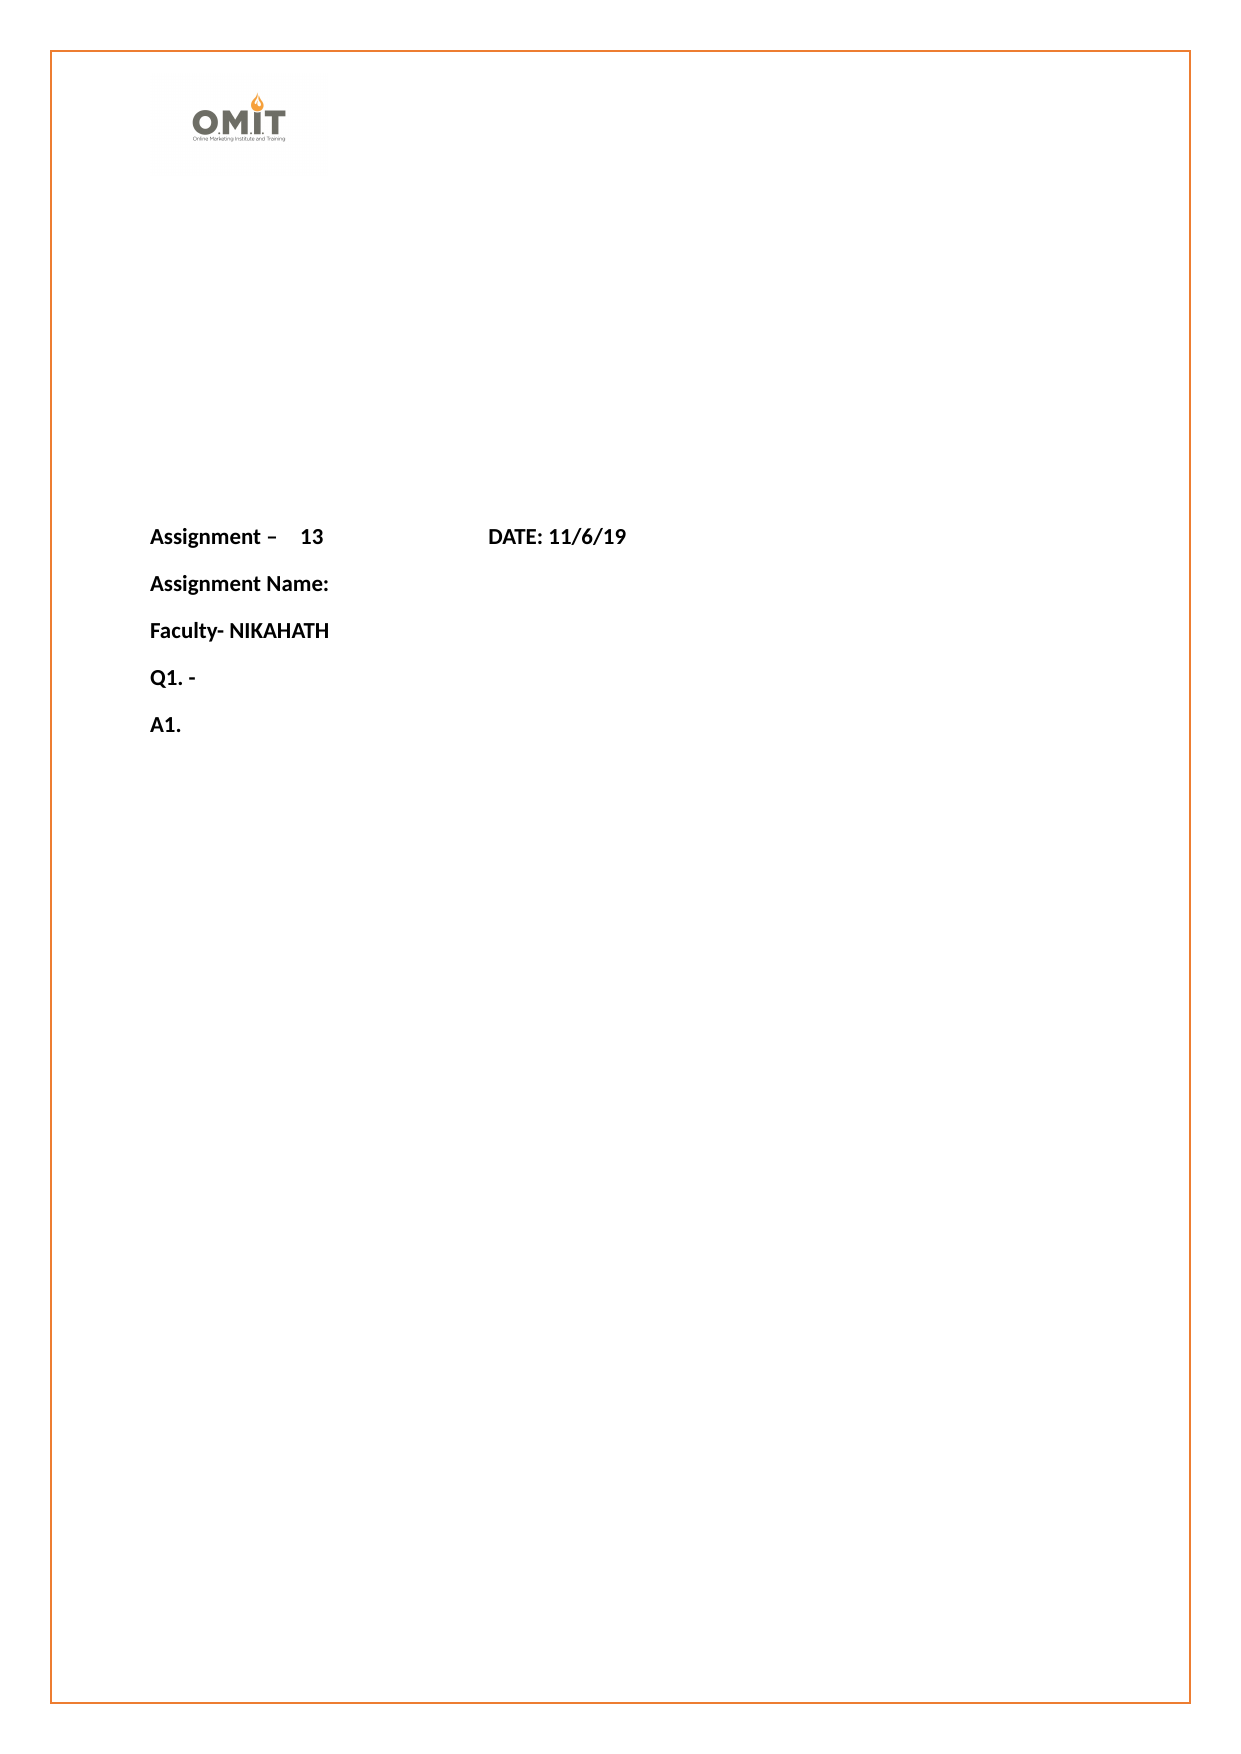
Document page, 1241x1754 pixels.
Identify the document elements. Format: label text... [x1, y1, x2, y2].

text Faculty- NIKAHATH [150, 616, 1090, 644]
text A1. [150, 710, 1090, 738]
text Q1. - [150, 663, 1090, 691]
text Assignment Name: [150, 569, 1090, 597]
text Assignment – 13 DATE: 11/6/19 [150, 522, 1090, 550]
picture [150, 73, 328, 176]
